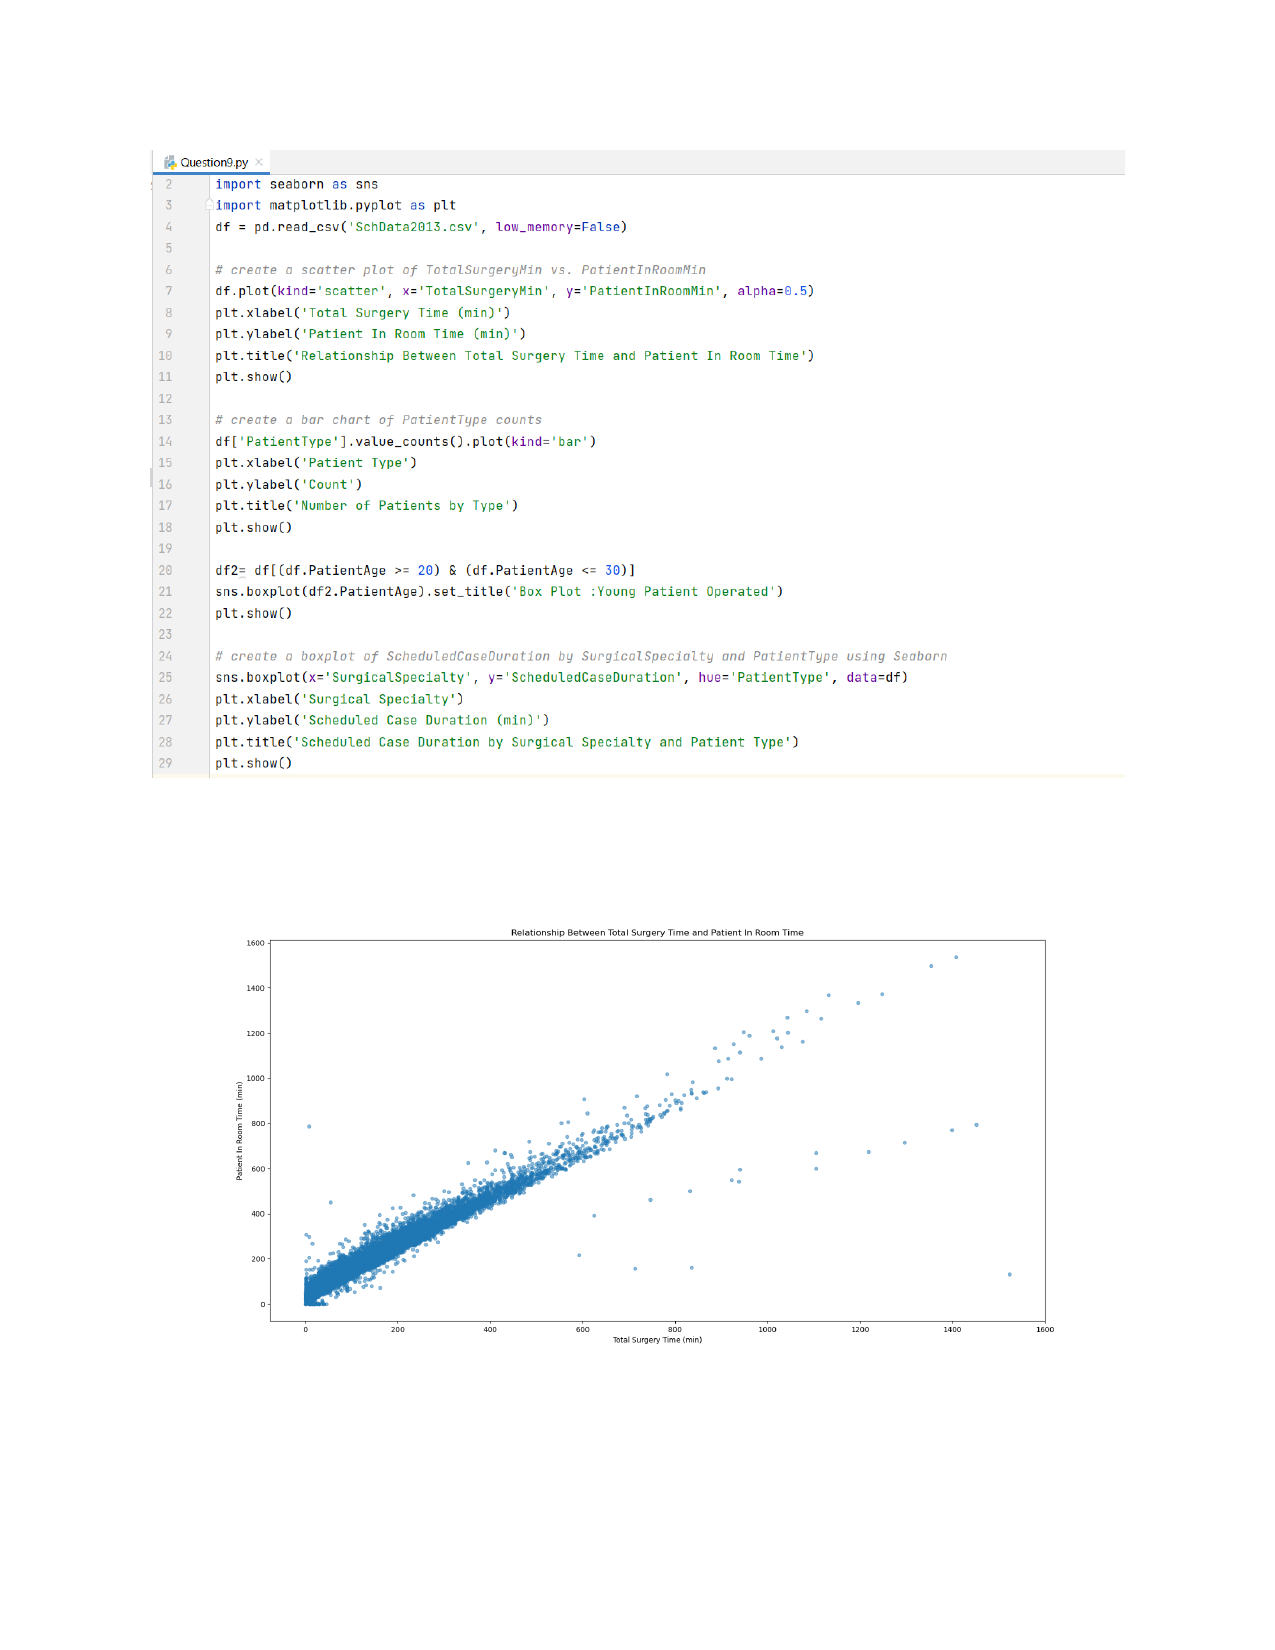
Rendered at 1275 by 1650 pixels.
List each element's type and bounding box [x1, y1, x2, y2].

picture [150, 150, 1125, 778]
picture [150, 890, 1125, 1363]
